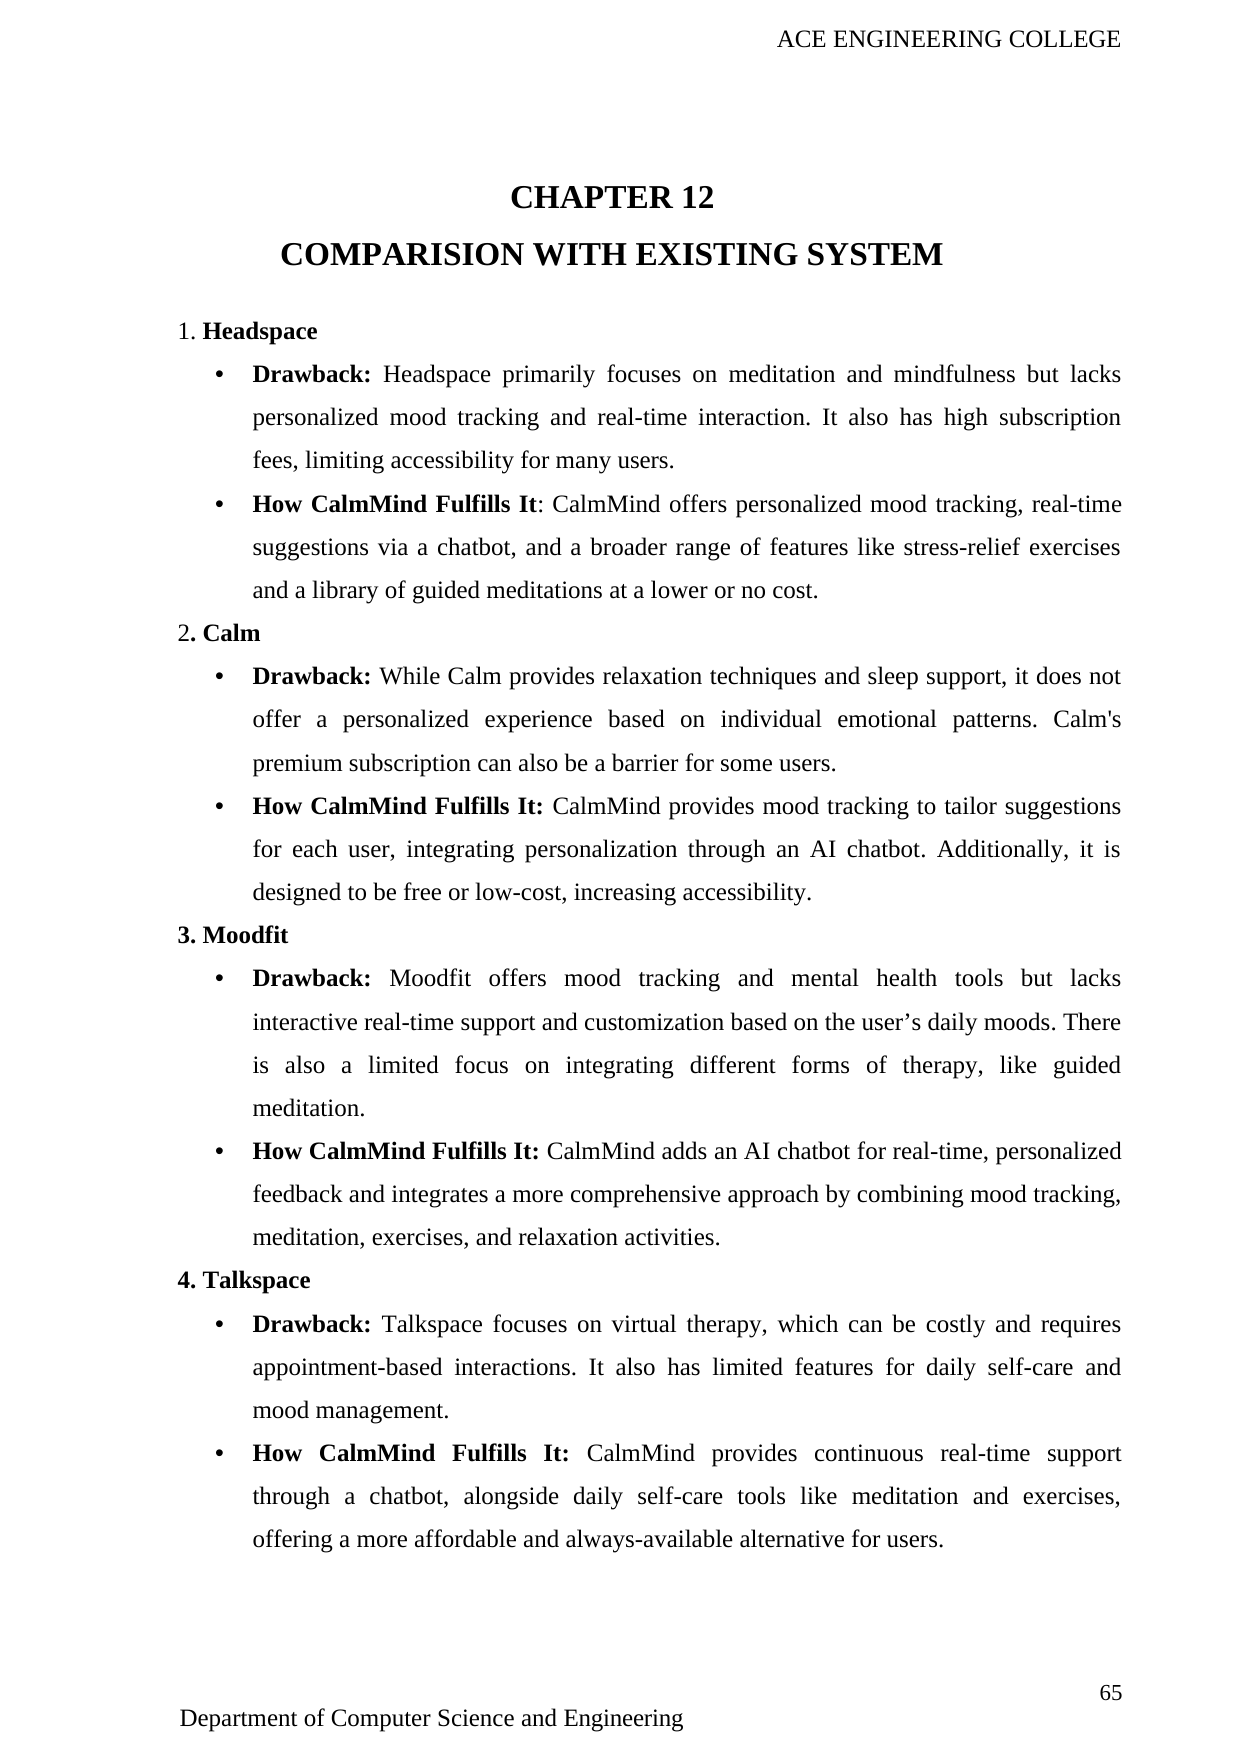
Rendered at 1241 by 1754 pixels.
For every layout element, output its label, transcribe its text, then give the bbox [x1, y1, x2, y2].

subtitle CHAPTER 12 [177, 177, 1047, 216]
text 4. Talkspace [177, 1266, 1122, 1294]
list How CalmMind Fulfills It: CalmMind provides mood tracking to tailor suggestions for each user, integrating personalization through an AI chatbot. Additionally, it is designed to be free or low-cost, increasing accessibility. [215, 791, 1122, 906]
list How CalmMind Fulfills It: CalmMind offers personalized mood tracking, real-time suggestions via a chatbot, and a broader range of features like stress-relief exercises and a library of guided meditations at a lower or no cost. [215, 489, 1122, 604]
list Drawback: Moodfit offers mood tracking and mental health tools but lacks interactive real-time support and customization based on the user’s daily moods. There is also a limited focus on integrating different forms of therapy, like guided meditation. [215, 963, 1122, 1122]
text 1. Headspace [177, 316, 1122, 345]
text 3. Moodfit [177, 920, 1122, 949]
list Drawback: Talkspace focuses on virtual therapy, which can be costly and requires appointment-based interactions. It also has limited features for daily self-care and mood management. [215, 1309, 1122, 1424]
text 2. Calm [177, 618, 1122, 647]
list Drawback: While Calm provides relaxation techniques and sleep support, it does not offer a personalized experience based on individual emotional patterns. Calm's premium subscription can also be a barrier for some users. [215, 661, 1122, 776]
list How CalmMind Fulfills It: CalmMind adds an AI chatbot for real-time, personalized feedback and integrates a more comprehensive approach by combining mood tracking, meditation, exercises, and relaxation activities. [215, 1136, 1122, 1251]
list How CalmMind Fulfills It: CalmMind provides continuous real-time support through a chatbot, alongside daily self-care tools like meditation and exercises, offering a more affordable and always-available alternative for users. [215, 1438, 1122, 1553]
text COMPARISION WITH EXISTING SYSTEM [177, 235, 1047, 273]
list Drawback: Headspace primarily focuses on meditation and mindfulness but lacks personalized mood tracking and real-time interaction. It also has high subscription fees, limiting accessibility for many users. [215, 359, 1122, 474]
